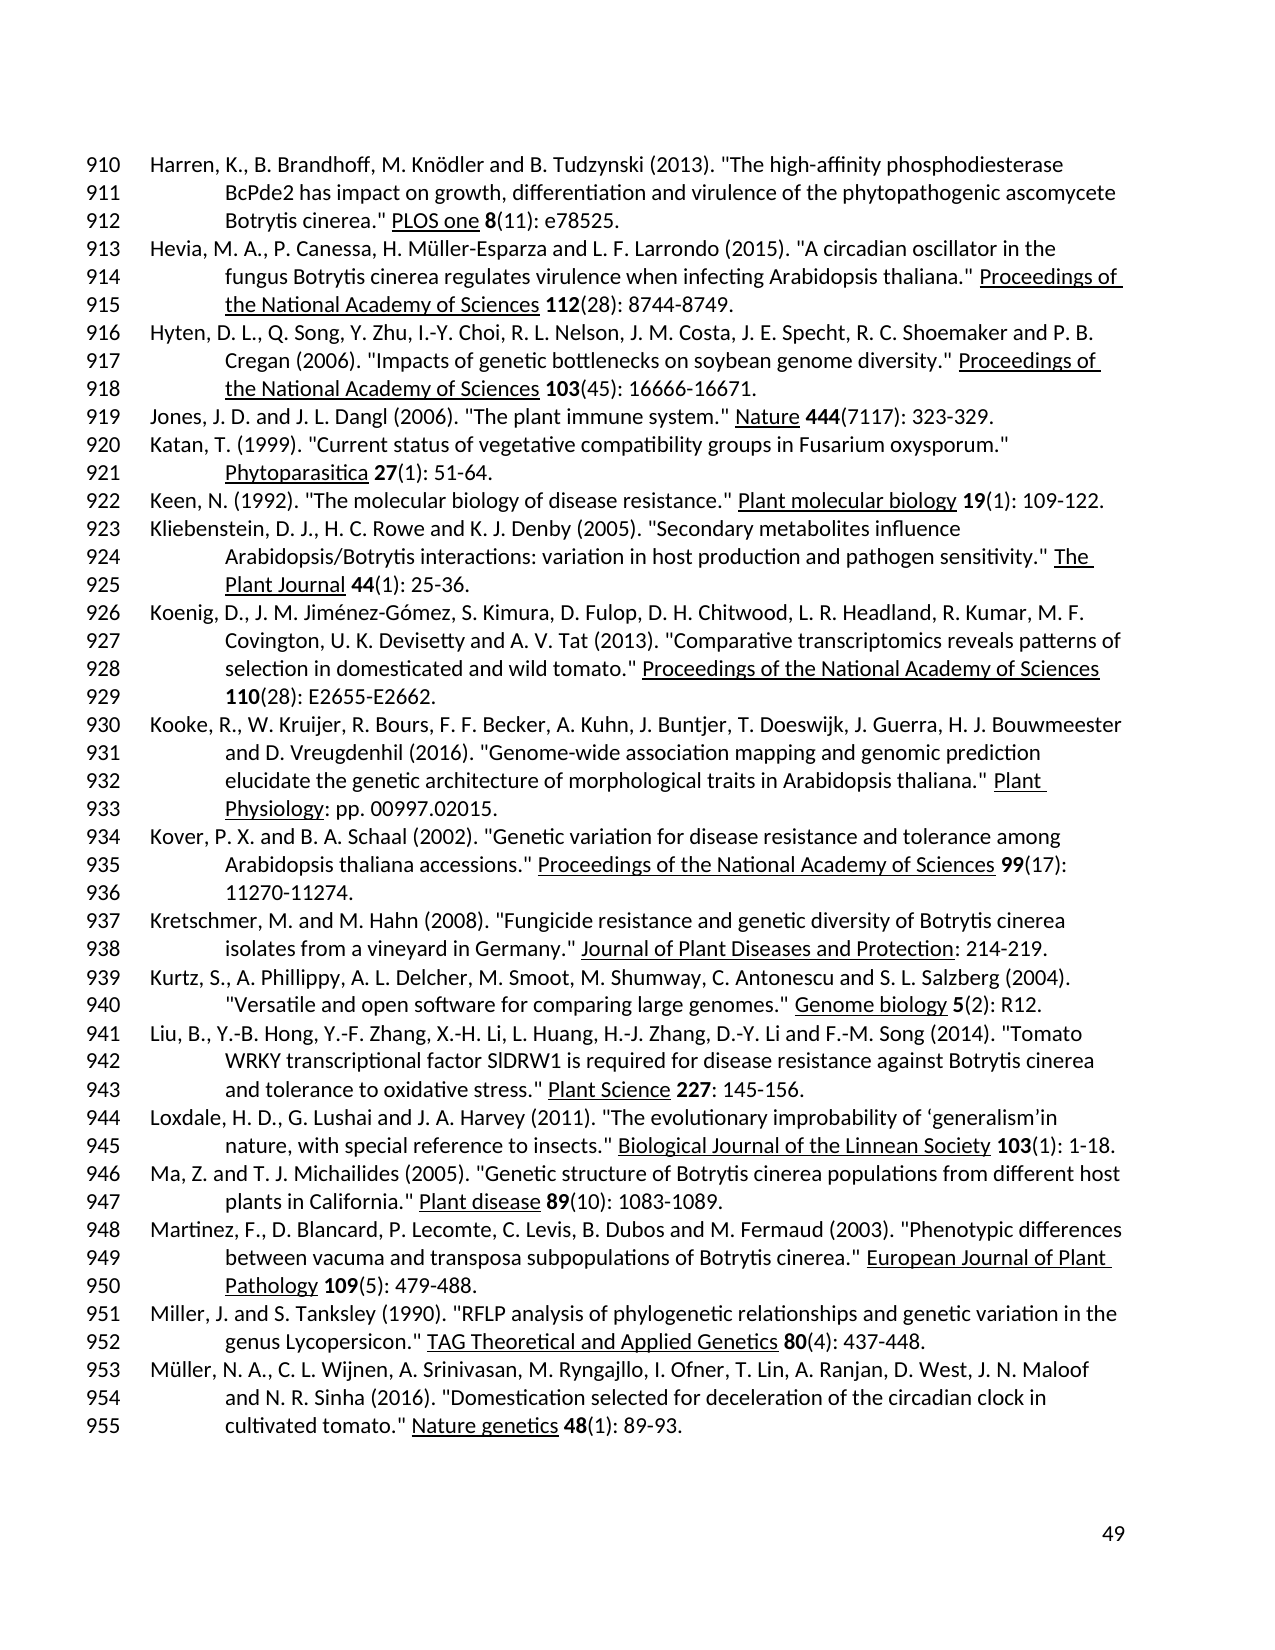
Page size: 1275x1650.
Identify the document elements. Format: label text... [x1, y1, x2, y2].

text Martinez, F., D. Blancard, P. Lecomte, C. Levis, B. Dubos and M. Fermaud (2003). "Phenotypic differences between vacuma and transposa subpopulations of Botrytis cinerea." European Journal of Plant Pathology 109(5): 479-488. [150, 1215, 1125, 1299]
text Ma, Z. and T. J. Michailides (2005). "Genetic structure of Botrytis cinerea populations from different host plants in California." Plant disease 89(10): 1083-1089. [150, 1159, 1125, 1215]
text Keen, N. (1992). "The molecular biology of disease resistance." Plant molecular biology 19(1): 109-122. [150, 486, 1125, 514]
text Kooke, R., W. Kruijer, R. Bours, F. F. Becker, A. Kuhn, J. Buntjer, T. Doeswijk, J. Guerra, H. J. Bouwmeester and D. Vreugdenhil (2016). "Genome-wide association mapping and genomic prediction elucidate the genetic architecture of morphological traits in Arabidopsis thaliana." Plant Physiology: pp. 00997.02015. [150, 710, 1125, 822]
text Koenig, D., J. M. Jiménez-Gómez, S. Kimura, D. Fulop, D. H. Chitwood, L. R. Headland, R. Kumar, M. F. Covington, U. K. Devisetty and A. V. Tat (2013). "Comparative transcriptomics reveals patterns of selection in domesticated and wild tomato." Proceedings of the National Academy of Sciences 110(28): E2655-E2662. [150, 598, 1125, 710]
text Kretschmer, M. and M. Hahn (2008). "Fungicide resistance and genetic diversity of Botrytis cinerea isolates from a vineyard in Germany." Journal of Plant Diseases and Protection: 214-219. [150, 907, 1125, 963]
text Hyten, D. L., Q. Song, Y. Zhu, I.-Y. Choi, R. L. Nelson, J. M. Costa, J. E. Specht, R. C. Shoemaker and P. B. Cregan (2006). "Impacts of genetic bottlenecks on soybean genome diversity." Proceedings of the National Academy of Sciences 103(45): 16666-16671. [150, 318, 1125, 402]
text Kover, P. X. and B. A. Schaal (2002). "Genetic variation for disease resistance and tolerance among Arabidopsis thaliana accessions." Proceedings of the National Academy of Sciences 99(17): 11270-11274. [150, 822, 1125, 907]
text Jones, J. D. and J. L. Dangl (2006). "The plant immune system." Nature 444(7117): 323-329. [150, 402, 1125, 430]
text Kurtz, S., A. Phillippy, A. L. Delcher, M. Smoot, M. Shumway, C. Antonescu and S. L. Salzberg (2004). "Versatile and open software for comparing large genomes." Genome biology 5(2): R12. [150, 963, 1125, 1019]
text Liu, B., Y.-B. Hong, Y.-F. Zhang, X.-H. Li, L. Huang, H.-J. Zhang, D.-Y. Li and F.-M. Song (2014). "Tomato WRKY transcriptional factor SlDRW1 is required for disease resistance against Botrytis cinerea and tolerance to oxidative stress." Plant Science 227: 145-156. [150, 1019, 1125, 1103]
text Hevia, M. A., P. Canessa, H. Müller-Esparza and L. F. Larrondo (2015). "A circadian oscillator in the fungus Botrytis cinerea regulates virulence when infecting Arabidopsis thaliana." Proceedings of the National Academy of Sciences 112(28): 8744-8749. [150, 234, 1125, 318]
text Loxdale, H. D., G. Lushai and J. A. Harvey (2011). "The evolutionary improbability of ‘generalism’in nature, with special reference to insects." Biological Journal of the Linnean Society 103(1): 1-18. [150, 1103, 1125, 1159]
text Kliebenstein, D. J., H. C. Rowe and K. J. Denby (2005). "Secondary metabolites influence Arabidopsis/Botrytis interactions: variation in host production and pathogen sensitivity." The Plant Journal 44(1): 25-36. [150, 514, 1125, 598]
text Harren, K., B. Brandhoff, M. Knödler and B. Tudzynski (2013). "The high-affinity phosphodiesterase BcPde2 has impact on growth, differentiation and virulence of the phytopathogenic ascomycete Botrytis cinerea." PLOS one 8(11): e78525. [150, 150, 1125, 234]
text Müller, N. A., C. L. Wijnen, A. Srinivasan, M. Ryngajllo, I. Ofner, T. Lin, A. Ranjan, D. West, J. N. Maloof and N. R. Sinha (2016). "Domestication selected for deceleration of the circadian clock in cultivated tomato." Nature genetics 48(1): 89-93. [150, 1355, 1125, 1439]
text Katan, T. (1999). "Current status of vegetative compatibility groups in Fusarium oxysporum." Phytoparasitica 27(1): 51-64. [150, 430, 1125, 486]
text Miller, J. and S. Tanksley (1990). "RFLP analysis of phylogenetic relationships and genetic variation in the genus Lycopersicon." TAG Theoretical and Applied Genetics 80(4): 437-448. [150, 1299, 1125, 1355]
